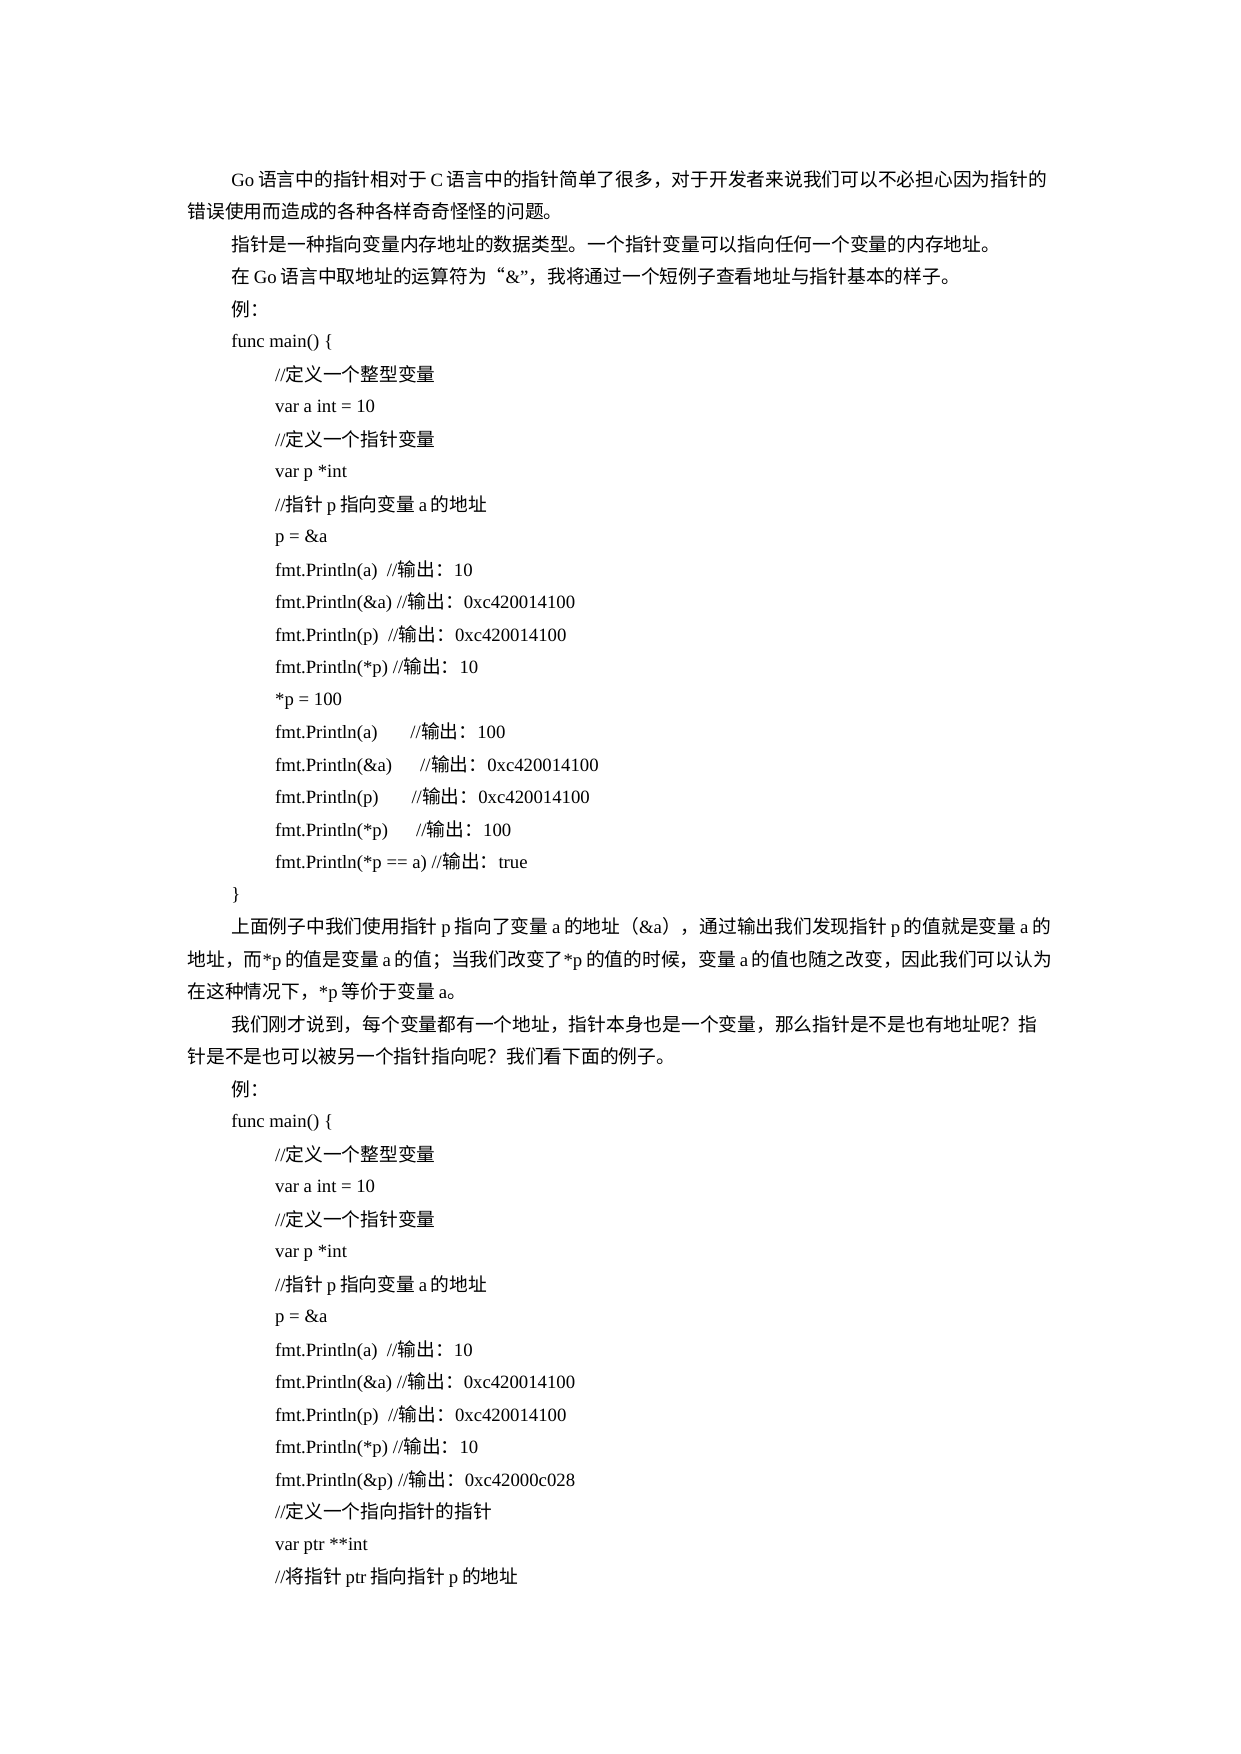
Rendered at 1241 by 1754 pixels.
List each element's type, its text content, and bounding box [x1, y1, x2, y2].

text var p *int [187, 454, 1053, 487]
text fmt.Println(&a) //输出：0xc420014100 [187, 584, 1053, 617]
text fmt.Println(*p == a) //输出：true [187, 844, 1053, 877]
text fmt.Println(*p) //输出：10 [187, 1429, 1053, 1462]
text fmt.Println(&p) //输出：0xc42000c028 [187, 1462, 1053, 1494]
text 例： [187, 1072, 1053, 1104]
text 上面例子中我们使用指针p指向了变量a的地址（&a），通过输出我们发现指针p的值就是变量a的地址，而*p的值是变量a的值；当我们改变了*p的值的时候，变量a的值也随之改变，因此我们可以认为在这种情况下，*p等价于变量a。 [187, 909, 1053, 1007]
text //定义一个指针变量 [187, 422, 1053, 454]
text 指针是一种指向变量内存地址的数据类型。一个指针变量可以指向任何一个变量的内存地址。 [187, 227, 1053, 259]
text //指针p指向变量a的地址 [187, 1267, 1053, 1299]
text var a int = 10 [187, 1169, 1053, 1202]
text 我们刚才说到，每个变量都有一个地址，指针本身也是一个变量，那么指针是不是也有地址呢？指针是不是也可以被另一个指针指向呢？我们看下面的例子。 [187, 1007, 1053, 1072]
text fmt.Println(&a) //输出：0xc420014100 [187, 1364, 1053, 1397]
text var p *int [187, 1234, 1053, 1267]
text Go语言中的指针相对于C语言中的指针简单了很多，对于开发者来说我们可以不必担心因为指针的错误使用而造成的各种各样奇奇怪怪的问题。 [187, 162, 1053, 227]
text //定义一个指针变量 [187, 1202, 1053, 1234]
text p = &a [187, 1299, 1053, 1332]
text fmt.Println(a) //输出：10 [187, 1332, 1053, 1364]
text 在Go语言中取地址的运算符为“&”，我将通过一个短例子查看地址与指针基本的样子。 [187, 259, 1053, 292]
text //定义一个整型变量 [187, 1137, 1053, 1169]
text p = &a [187, 519, 1053, 552]
text func main() { [187, 1104, 1053, 1137]
text //将指针ptr指向指针p的地址 [187, 1559, 1053, 1592]
text //指针p指向变量a的地址 [187, 487, 1053, 519]
text fmt.Println(&a) //输出：0xc420014100 [187, 747, 1053, 779]
text *p = 100 [187, 682, 1053, 714]
text fmt.Println(p) //输出：0xc420014100 [187, 1397, 1053, 1429]
text fmt.Println(*p) //输出：10 [187, 649, 1053, 682]
text //定义一个指向指针的指针 [187, 1494, 1053, 1527]
text fmt.Println(p) //输出：0xc420014100 [187, 617, 1053, 649]
text } [187, 877, 1053, 909]
text var ptr **int [187, 1527, 1053, 1559]
text fmt.Println(*p) //输出：100 [187, 812, 1053, 844]
text fmt.Println(a) //输出：10 [187, 552, 1053, 584]
text func main() { [187, 324, 1053, 357]
text 例： [187, 292, 1053, 324]
text //定义一个整型变量 [187, 357, 1053, 389]
text fmt.Println(p) //输出：0xc420014100 [187, 779, 1053, 812]
text var a int = 10 [187, 389, 1053, 422]
text fmt.Println(a) //输出：100 [187, 714, 1053, 747]
